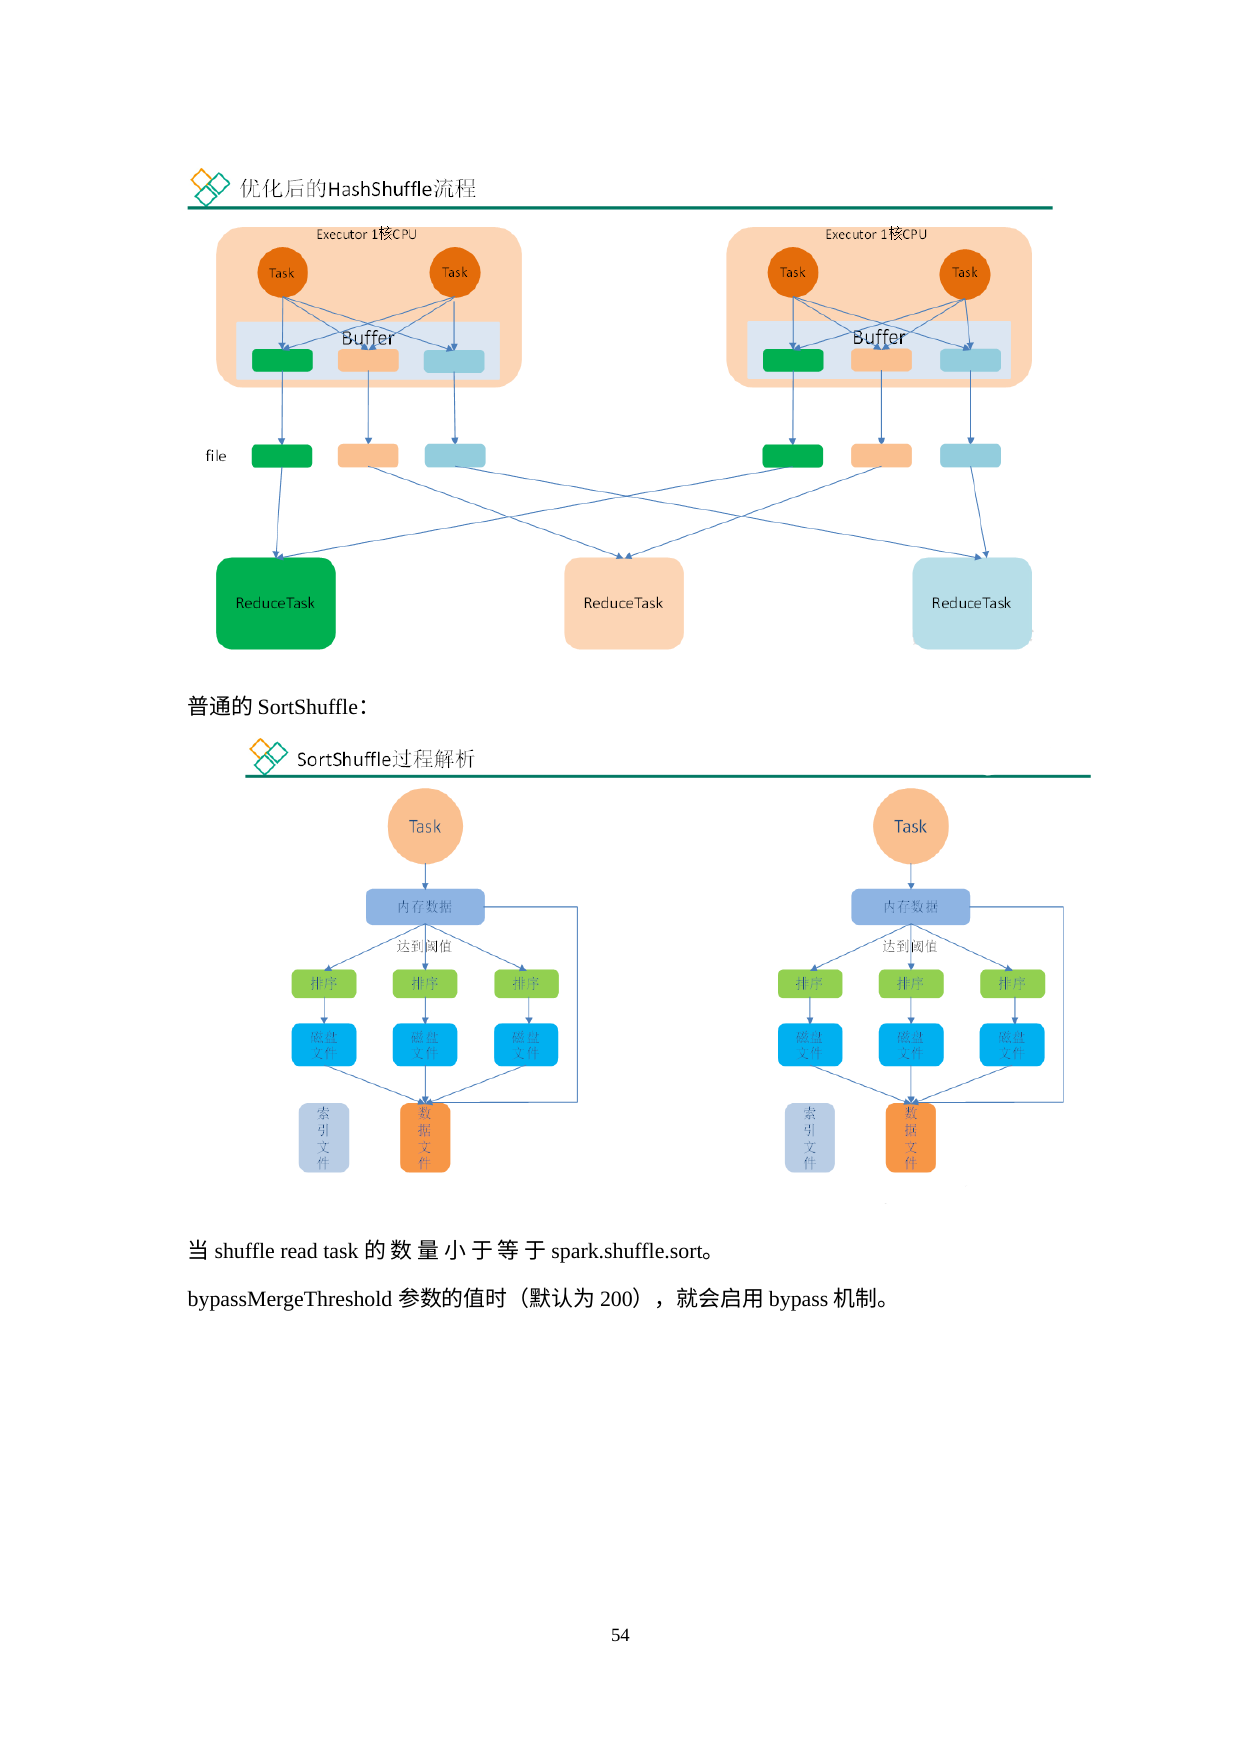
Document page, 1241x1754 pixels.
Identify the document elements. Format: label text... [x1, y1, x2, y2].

picture [187, 162, 1053, 663]
text 普通的SortShuffle： [187, 688, 1053, 721]
picture [231, 730, 1097, 1215]
text bypassMergeThreshold 参数的值时（默认为 200），就会启用 bypass 机制。 [187, 1281, 1053, 1313]
